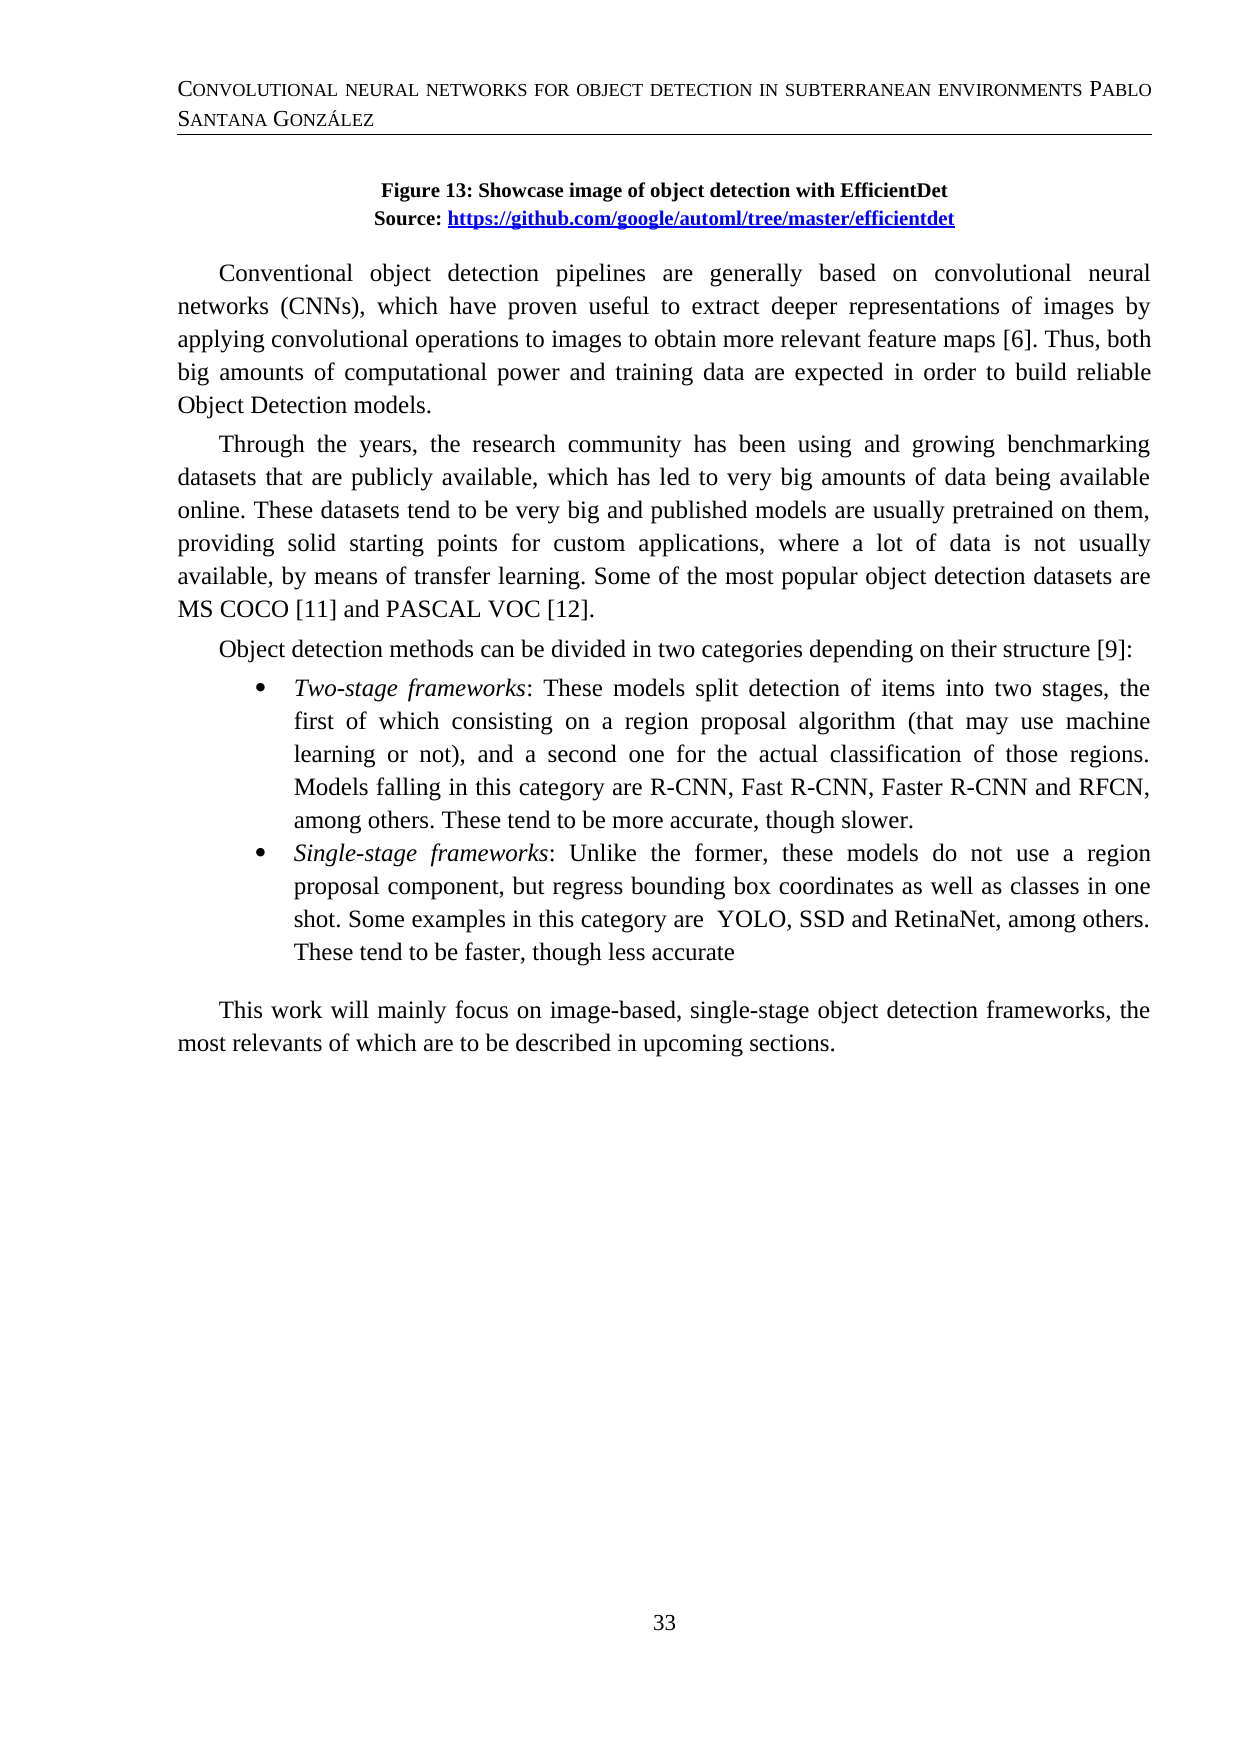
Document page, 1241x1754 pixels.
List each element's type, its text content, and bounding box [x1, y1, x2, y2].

list Two-stage frameworks: These models split detection of items into two stages, the first of which consisting on a region proposal algorithm (that may use machine learning or not), and a second one for the actual classification of those regions. Models falling in this category are R-CNN, Fast R-CNN, Faster R-CNN and RFCN, among others. These tend to be more accurate, though slower. [256, 673, 1152, 834]
text Conventional object detection pipelines are generally based on convolutional neural networks (CNNs), which have proven useful to extract deeper representations of images by applying convolutional operations to images to obtain more relevant feature maps [6]. Thus, both big amounts of computational power and training data are expected in order to build reliable Object Detection models. [177, 258, 1152, 419]
list Single-stage frameworks: Unlike the former, these models do not use a region proposal component, but regress bounding box coordinates as well as classes in one shot. Some examples in this category are YOLO, SSD and RetinaNet, among others. These tend to be faster, though less accurate [256, 838, 1152, 966]
text This work will mainly focus on image-based, single-stage object detection frameworks, the most relevants of which are to be described in upcoming sections. [177, 995, 1152, 1057]
text Source: https://github.com/google/automl/tree/master/efficientdet [177, 205, 1152, 229]
text Through the years, the research community has been using and growing benchmarking datasets that are publicly available, which has led to very big amounts of data being available online. These datasets tend to be very big and published models are usually pretrained on them, providing solid starting points for custom applications, where a lot of data is not usually available, by means of transfer learning. Some of the most popular object detection datasets are MS COCO [11] and PASCAL VOC [12]. [177, 429, 1152, 623]
text Object detection methods can be divided in two categories depending on their structure [9]: [177, 634, 1152, 662]
